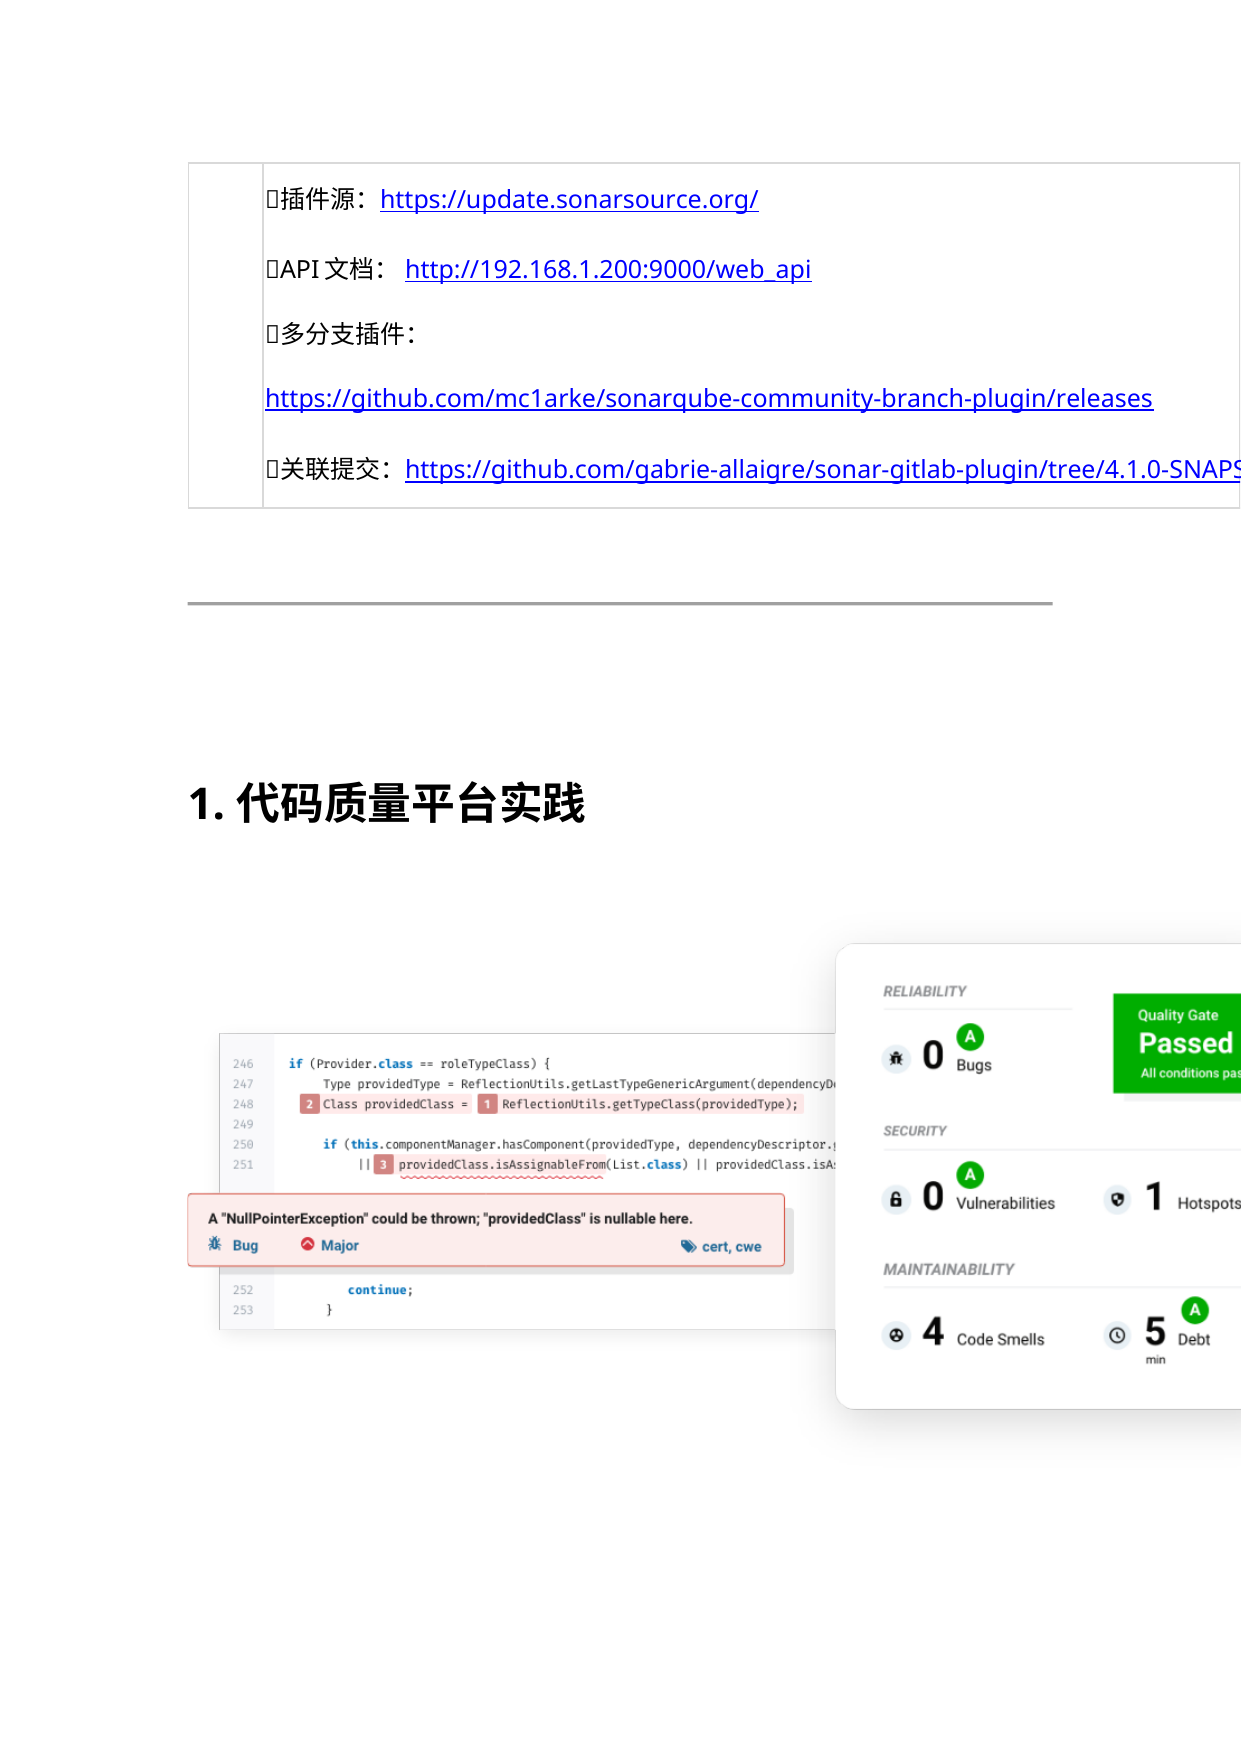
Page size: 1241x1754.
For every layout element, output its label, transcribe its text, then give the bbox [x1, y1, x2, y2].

table_cell [189, 164, 262, 507]
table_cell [264, 164, 1239, 507]
text 1. 代码质量平台实践 [187, 768, 1053, 833]
picture [187, 889, 1241, 1490]
